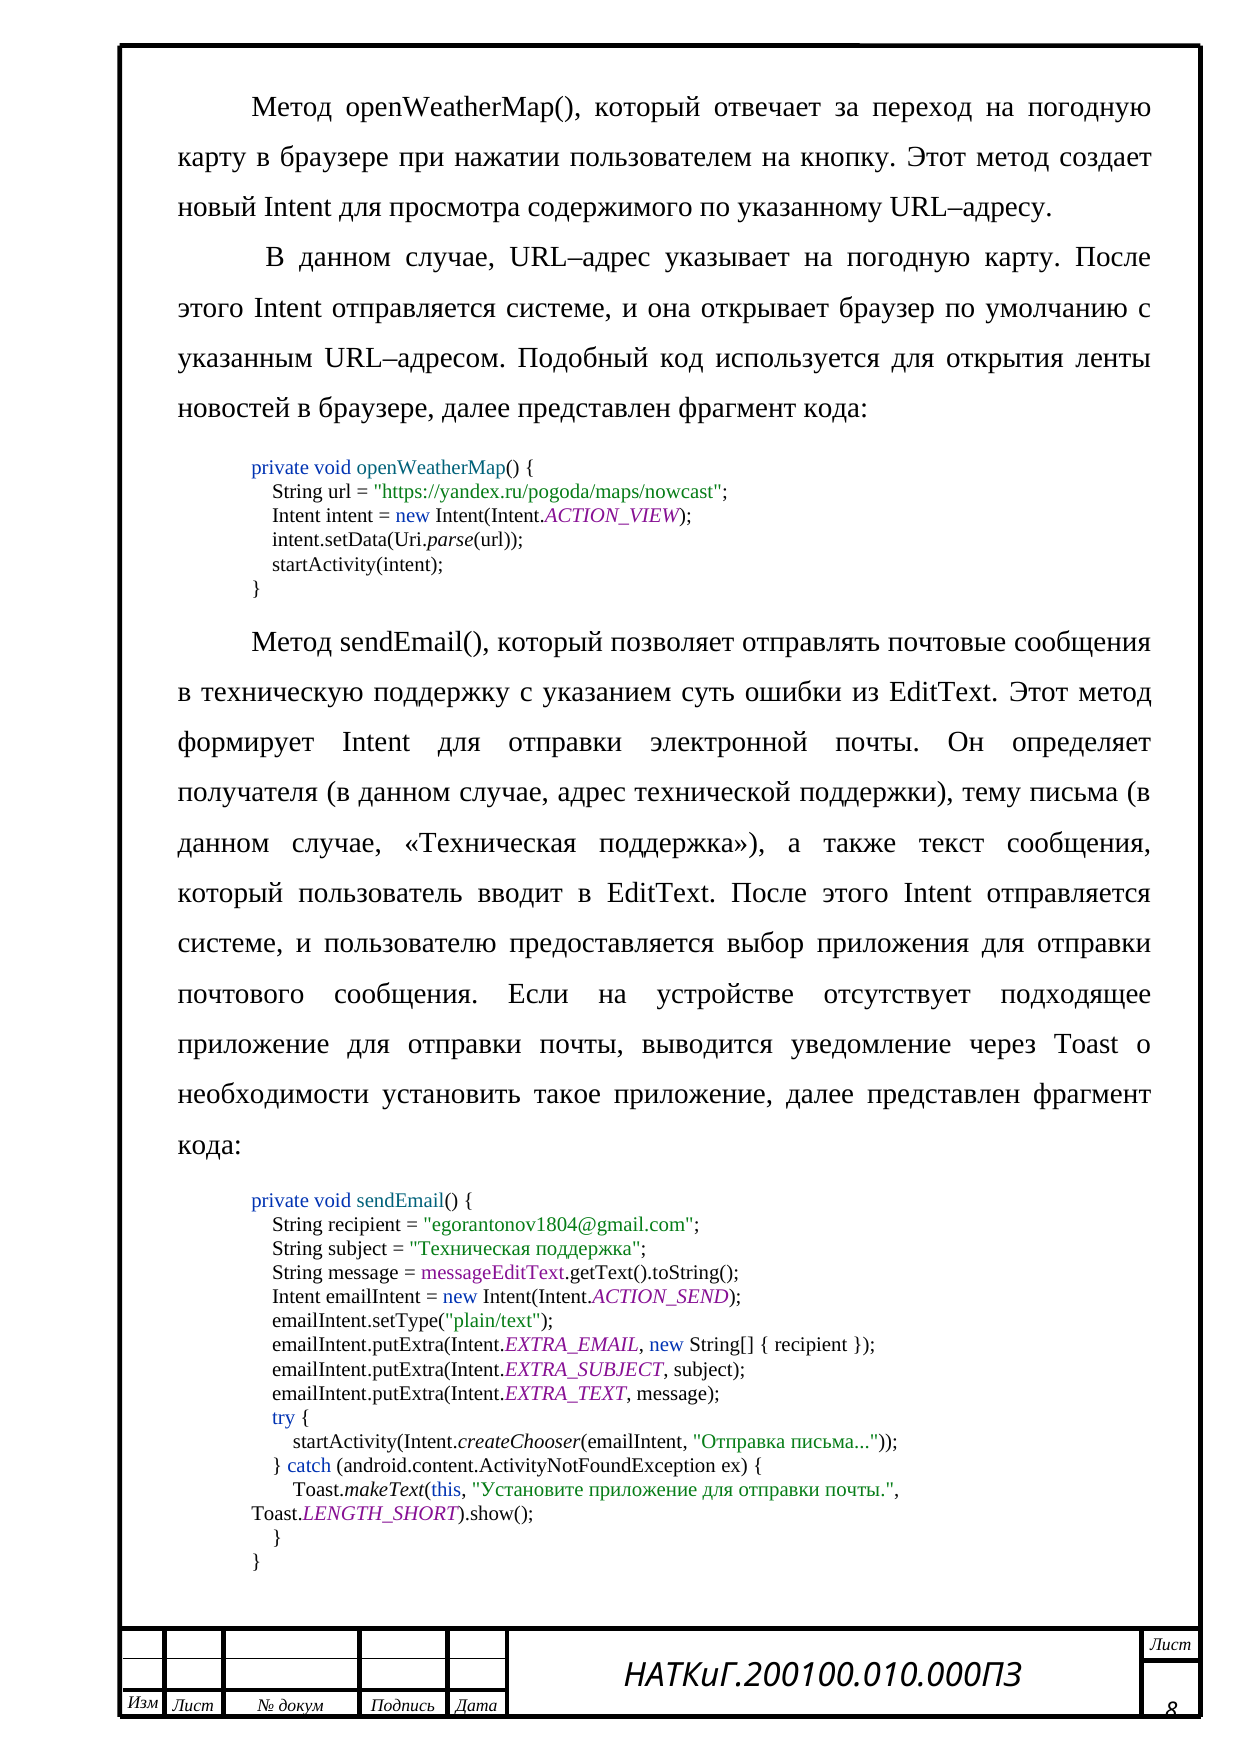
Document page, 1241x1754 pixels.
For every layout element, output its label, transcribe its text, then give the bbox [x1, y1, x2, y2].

text Метод openWeatherMap(), который отвечает за переход на погодную карту в браузере при нажатии пользователем на кнопку. Этот метод создает новый Intent для просмотра содержимого по указанному URL–адресу. [177, 89, 1152, 223]
text private void sendEmail() { String recipient = "egorantonov1804@gmail.com"; String subject = "Техническая поддержка"; String message = messageEditText.getText().toString(); Intent emailIntent = new Intent(Intent.ACTION_SEND); emailIntent.setType("plain/text"); emailIntent.putExtra(Intent.EXTRA_EMAIL, new String[] { recipient }); emailIntent.putExtra(Intent.EXTRA_SUBJECT, subject); emailIntent.putExtra(Intent.EXTRA_TEXT, message); try { startActivity(Intent.createChooser(emailIntent, "Отправка письма...")); } catch (android.content.ActivityNotFoundException ex) { Toast.makeText(this, "Установите приложение для отправки почты.", Toast.LENGTH_SHORT).show(); } } [251, 1188, 1152, 1573]
picture [412, 460, 417, 470]
text private void openWeatherMap() { String url = "https://yandex.ru/pogoda/maps/nowcast"; Intent intent = new Intent(Intent.ACTION_VIEW); intent.setData(Uri.parse(url)); startActivity(intent); } [251, 455, 1152, 599]
text Метод sendEmail(), который позволяет отправлять почтовые сообщения в техническую поддержку с указанием суть ошибки из EditText. Этот метод формирует Intent для отправки электронной почты. Он определяет получателя (в данном случае, адрес технической поддержки), тему письма (в данном случае, «Техническая поддержка»), а также текст сообщения, который пользователь вводит в EditText. После этого Intent отправляется системе, и пользователю предоставляется выбор приложения для отправки почтового сообщения. Если на устройстве отсутствует подходящее приложение для отправки почты, выводится уведомление через Toast о необходимости установить такое приложение, далее представлен фрагмент кода: [177, 624, 1152, 1160]
text В данном случае, URL–адрес указывает на погодную карту. После этого Intent отправляется системе, и она открывает браузер по умолчанию с указанным URL–адресом. Подобный код используется для открытия ленты новостей в браузере, далее представлен фрагмент кода: [177, 239, 1152, 424]
picture [386, 464, 393, 472]
